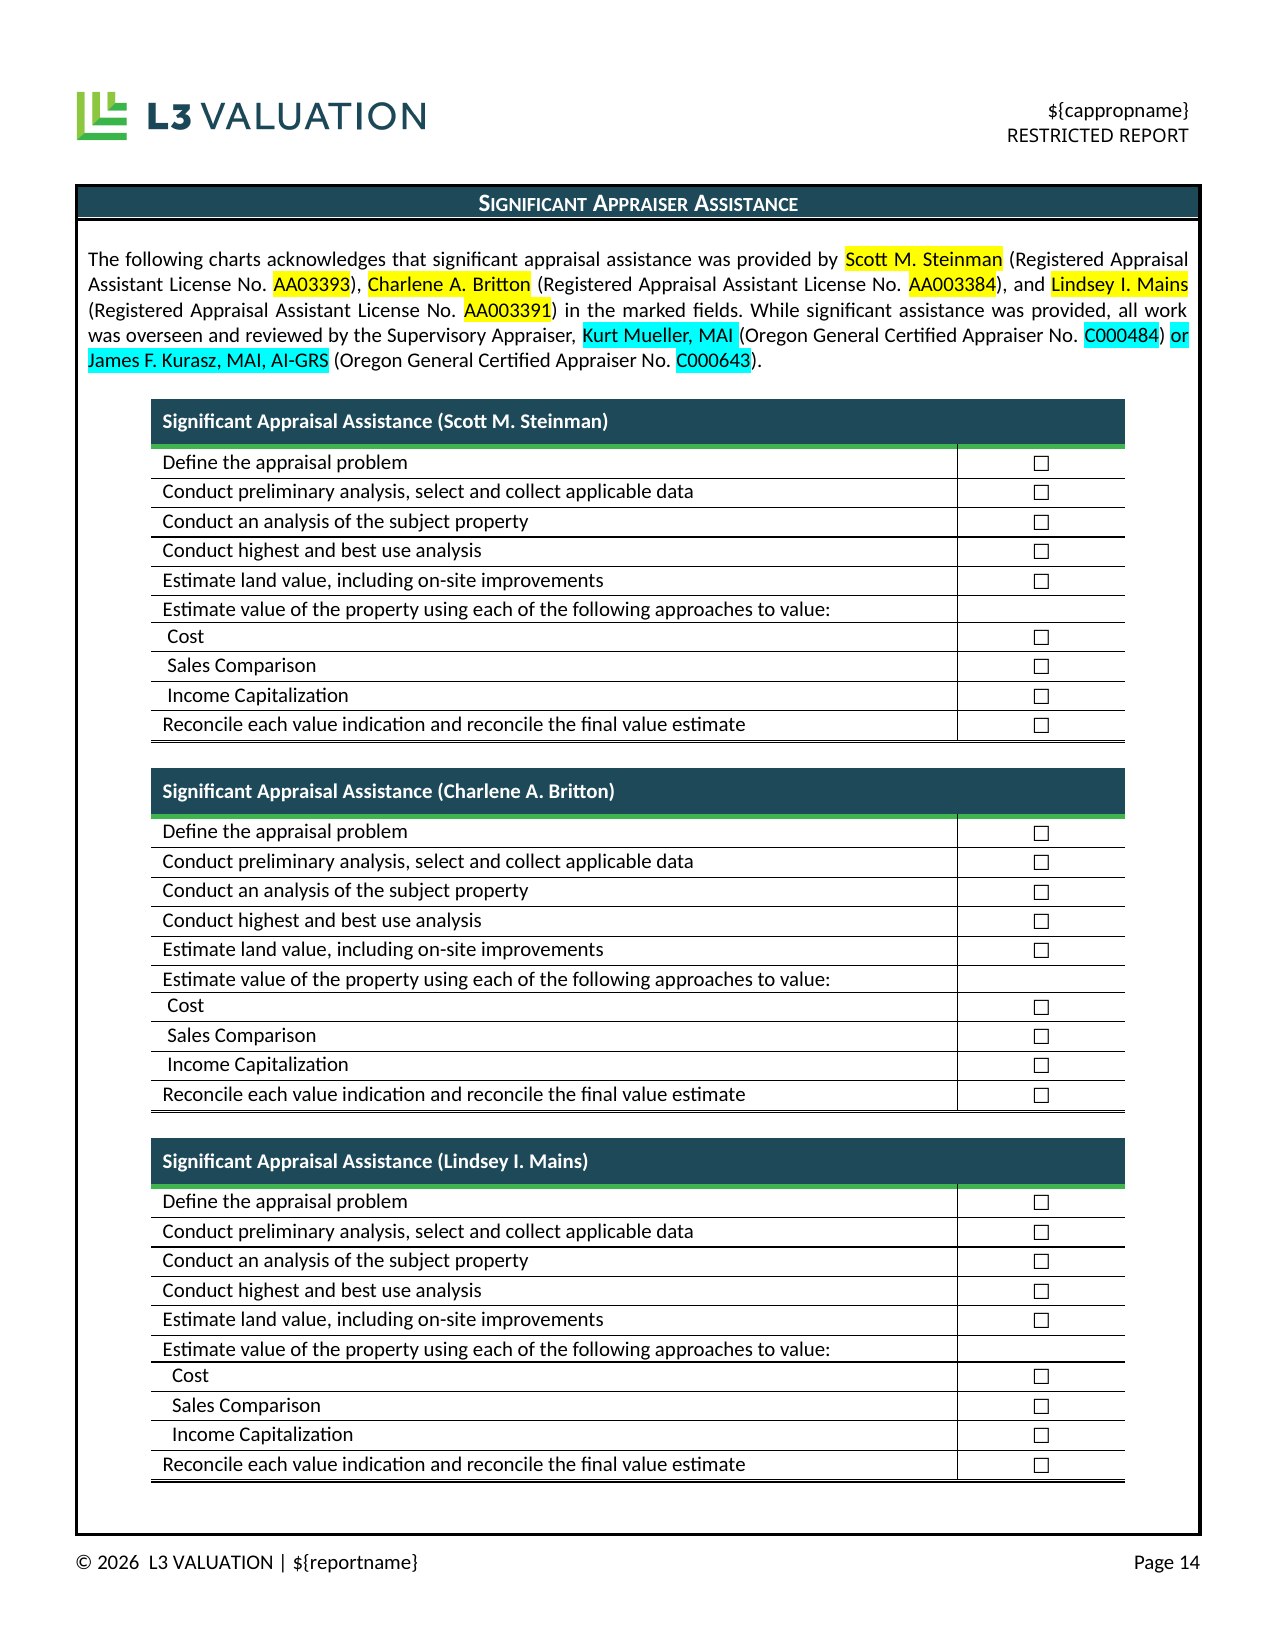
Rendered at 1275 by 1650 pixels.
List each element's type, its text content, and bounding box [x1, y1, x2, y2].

table_header Significant Appraiser Assistance [78, 187, 1198, 217]
table_cell The following charts acknowledges that significant appraisal assistance was provided by Scott M. Steinman (Registered Appraisal Assistant License No. AA03393), Charlene A. Britton (Registered Appraisal Assistant License No. AA003384), and Lindsey I. Mains (Registered Appraisal Assistant License No. AA003391) in the marked fields. While significant assistance was provided, all work was overseen and reviewed by the Supervisory Appraiser, Kurt Mueller, MAI (Oregon General Certified Appraiser No. C000484) or James F. Kurasz, MAI, AI-GRS (Oregon General Certified Appraiser No. C000643). [78, 221, 1198, 1533]
picture [60, 75, 440, 156]
